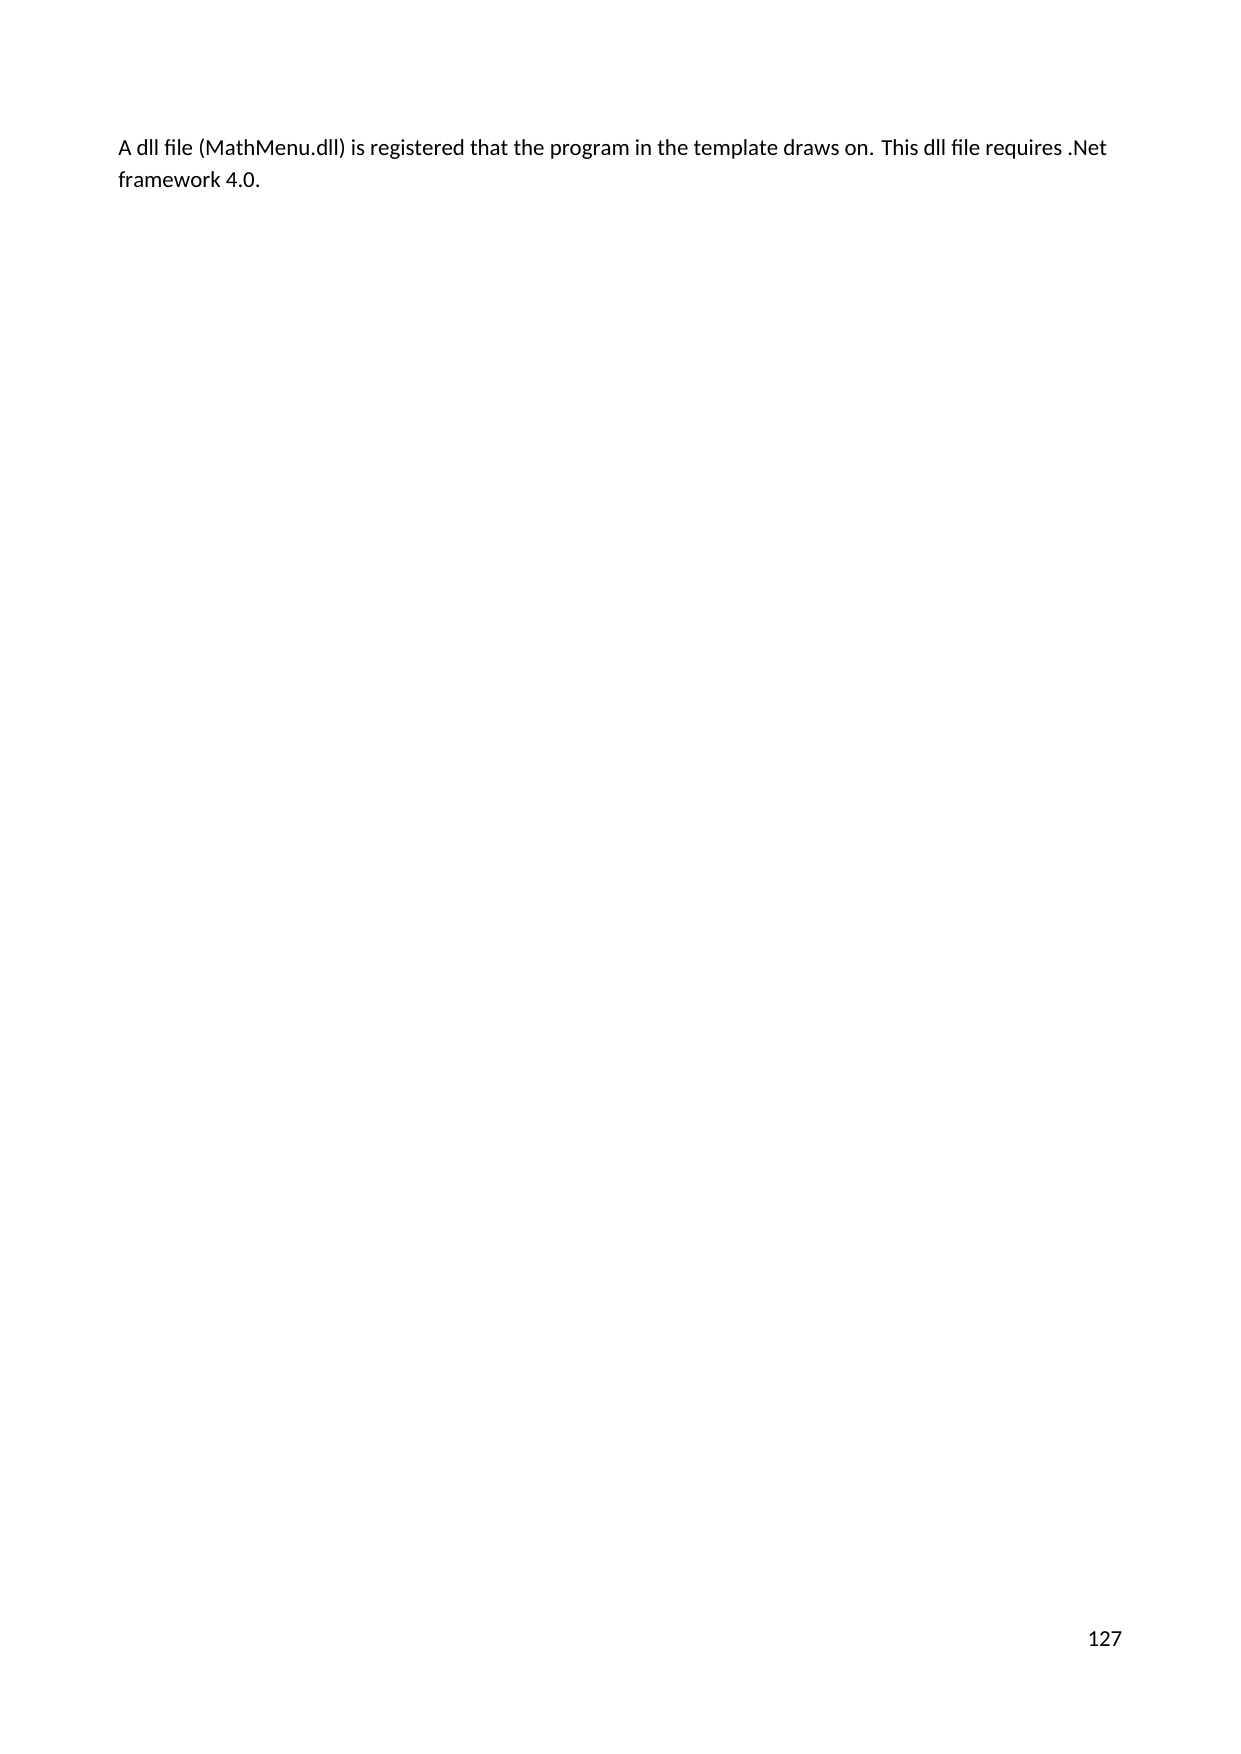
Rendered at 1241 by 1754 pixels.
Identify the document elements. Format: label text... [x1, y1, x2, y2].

text A dll file (MathMenu.dll) is registered that the program in the template draws on. This dll file requires .Net framework 4.0. [118, 133, 1122, 193]
